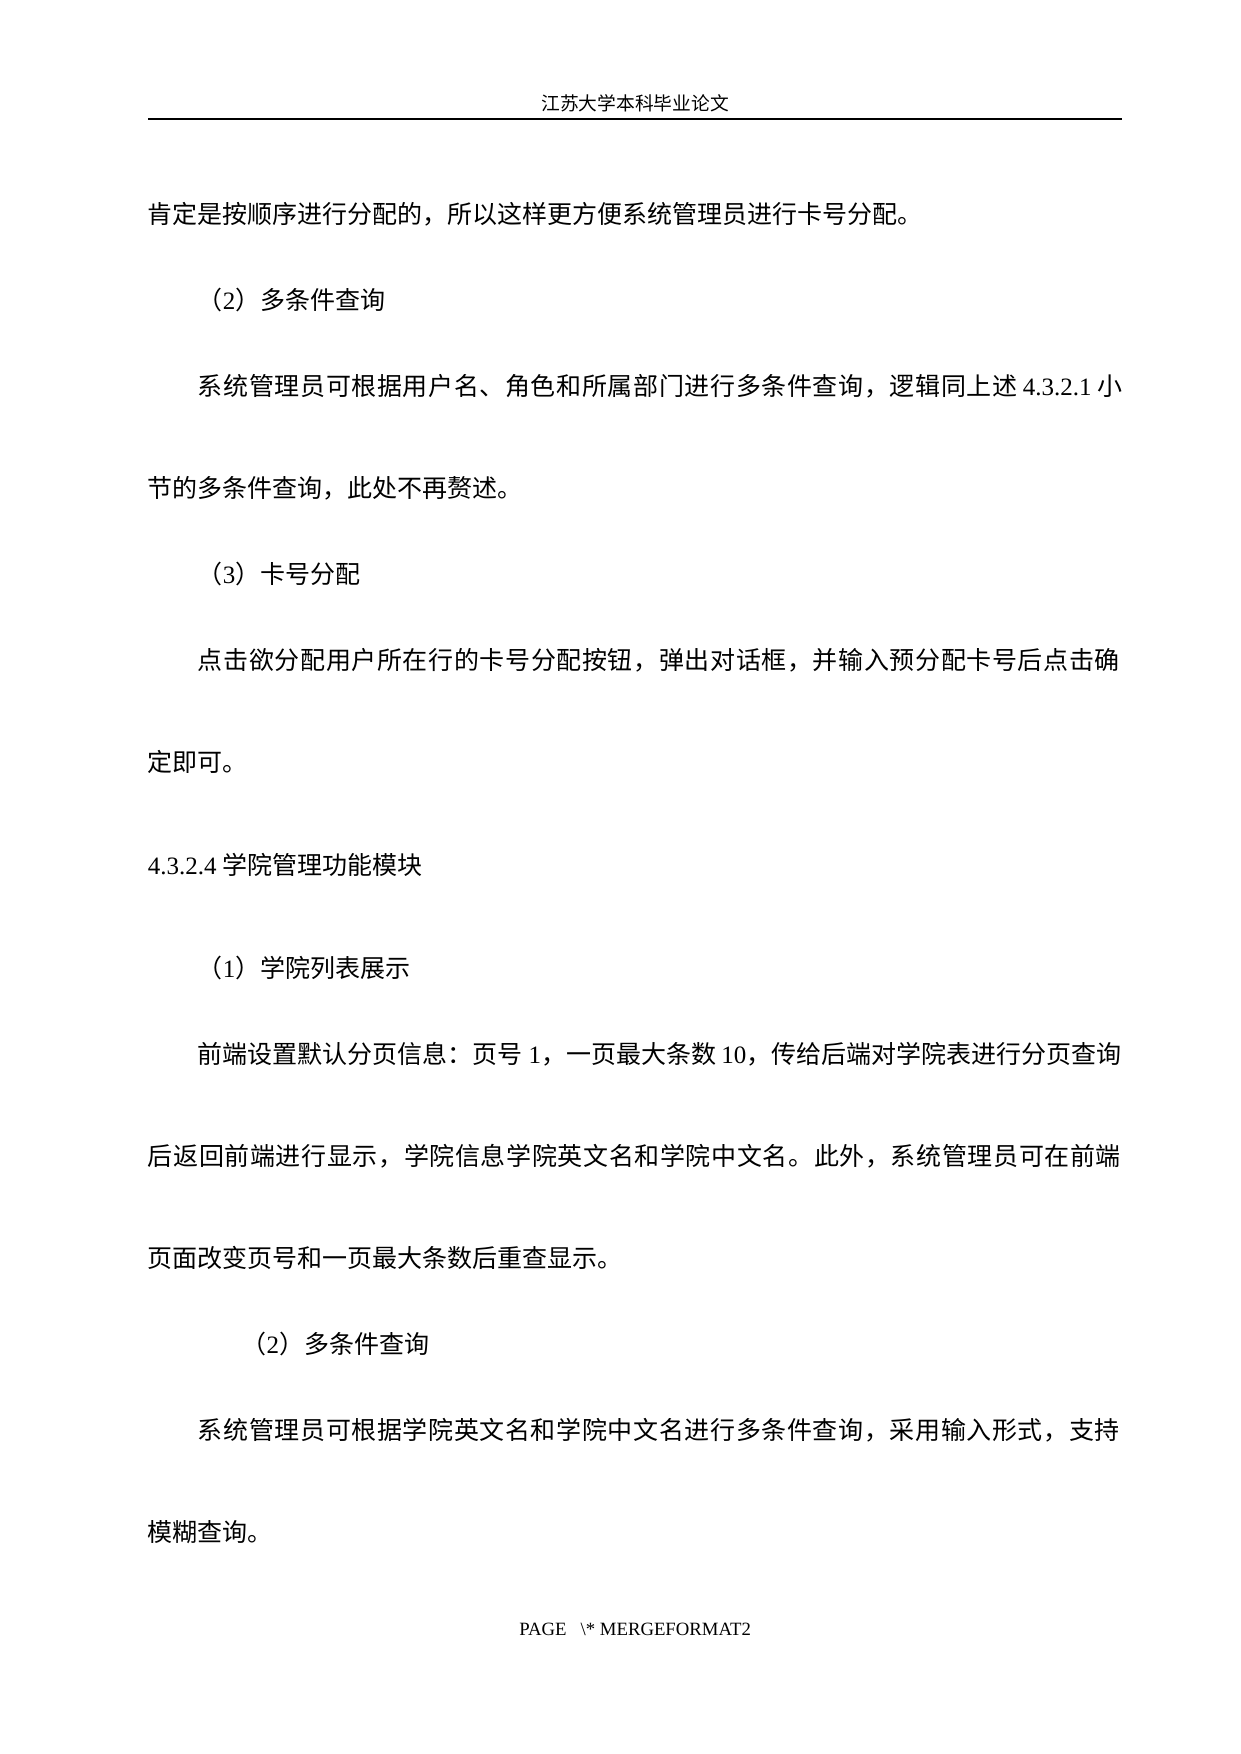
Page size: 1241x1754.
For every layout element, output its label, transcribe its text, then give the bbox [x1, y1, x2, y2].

text 系统管理员可根据学院英文名和学院中文名进行多条件查询，采用输入形式，支持模糊查询。 [148, 1394, 1122, 1564]
text 系统管理员可根据用户名、角色和所属部门进行多条件查询，逻辑同上述4.3.2.1小节的多条件查询，此处不再赘述。 [148, 351, 1122, 521]
text 前端设置默认分页信息：页号1，一页最大条数10，传给后端对学院表进行分页查询后返回前端进行显示，学院信息学院英文名和学院中文名。此外，系统管理员可在前端页面改变页号和一页最大条数后重查显示。 [148, 1019, 1122, 1290]
list 多条件查询 [148, 265, 1122, 333]
list 多条件查询 [198, 1308, 1122, 1376]
text 4.3.2.4 学院管理功能模块 [148, 829, 1122, 897]
list 卡号分配 [148, 539, 1122, 607]
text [148, 179, 1122, 247]
list 学院列表展示 [148, 933, 1122, 1001]
text 点击欲分配用户所在行的卡号分配按钮，弹出对话框，并输入预分配卡号后点击确定即可。 [148, 625, 1122, 794]
